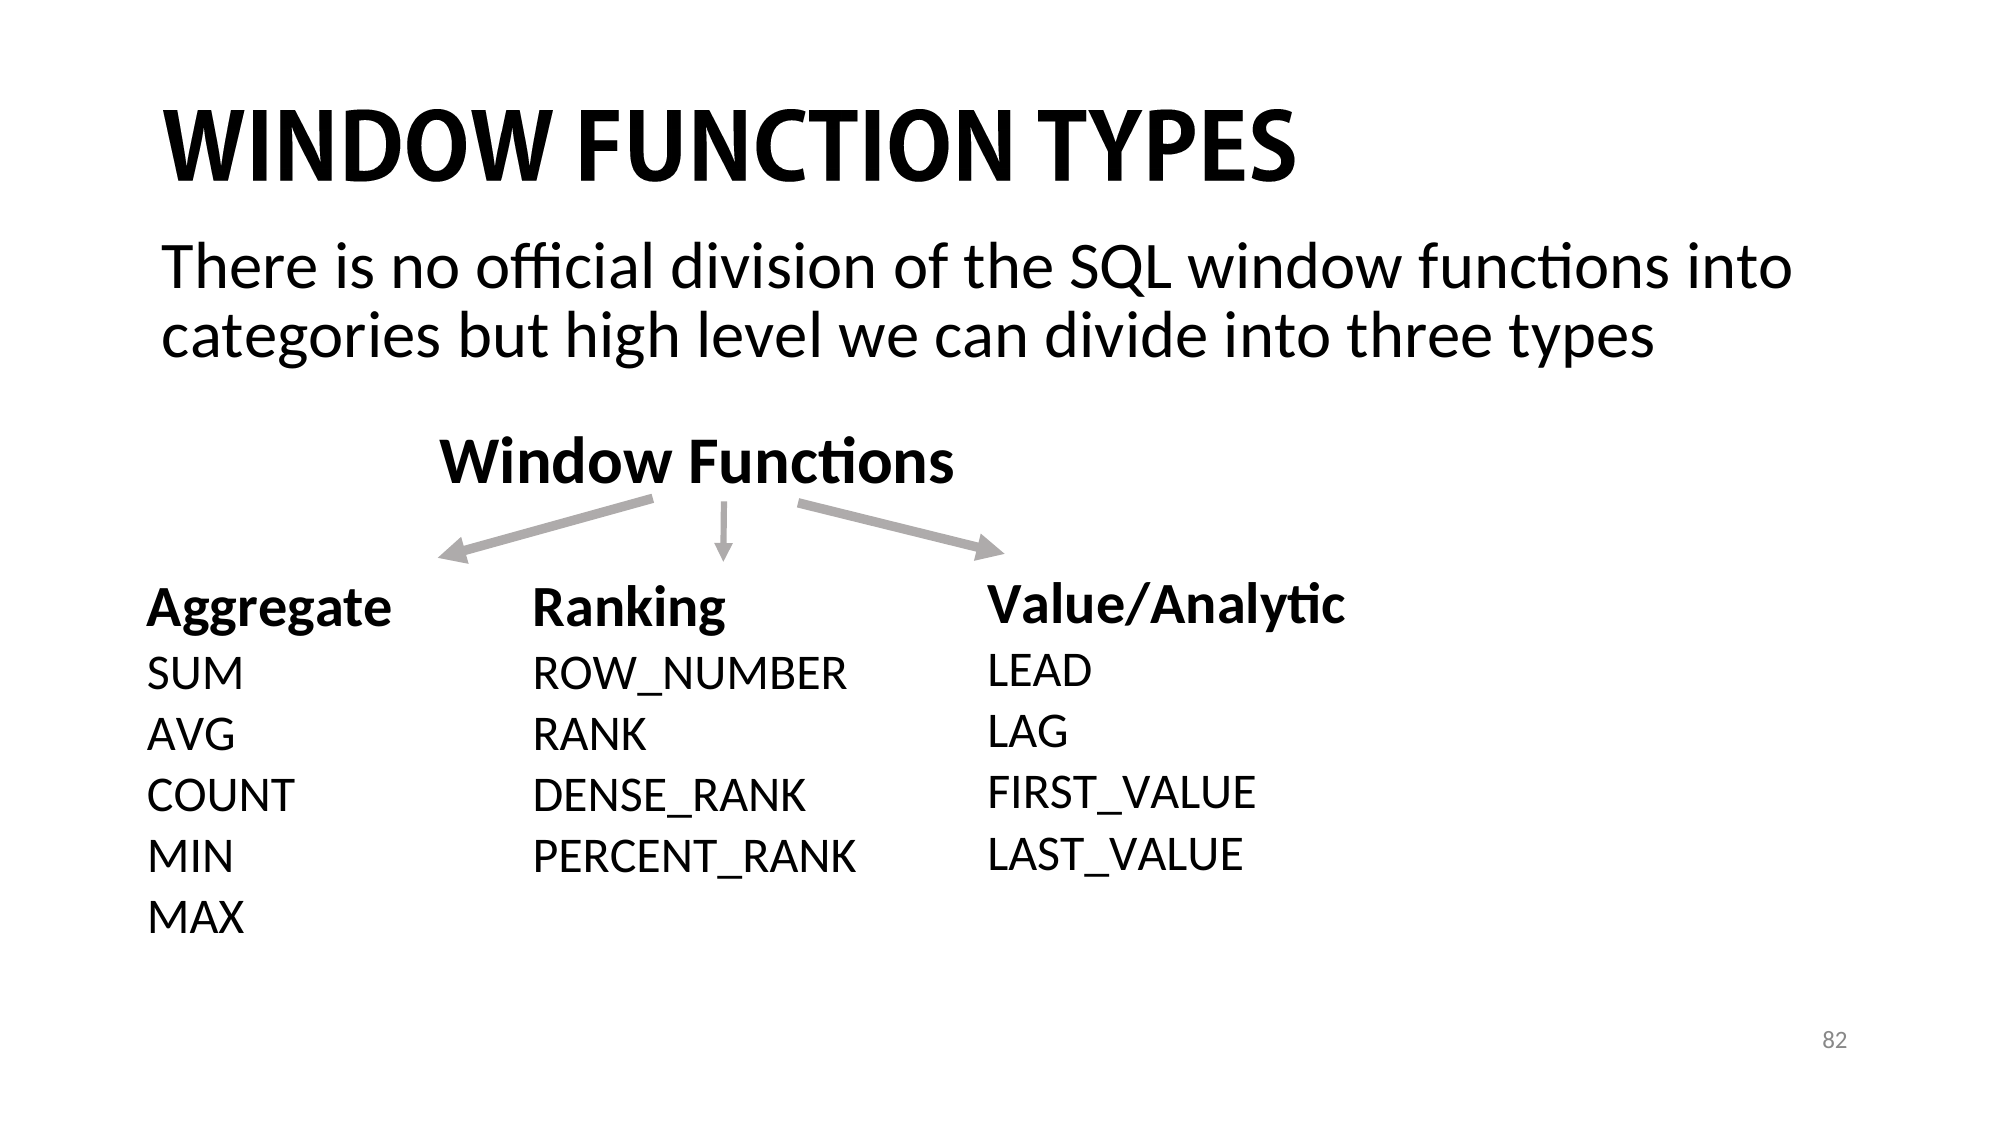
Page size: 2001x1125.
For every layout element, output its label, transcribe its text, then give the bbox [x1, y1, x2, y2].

subtitle There is no official division of the SQL window functions into categories but high level we can divide into three types [162, 232, 1996, 374]
picture [161, 91, 1352, 207]
text 82 [884, 1025, 1996, 1055]
